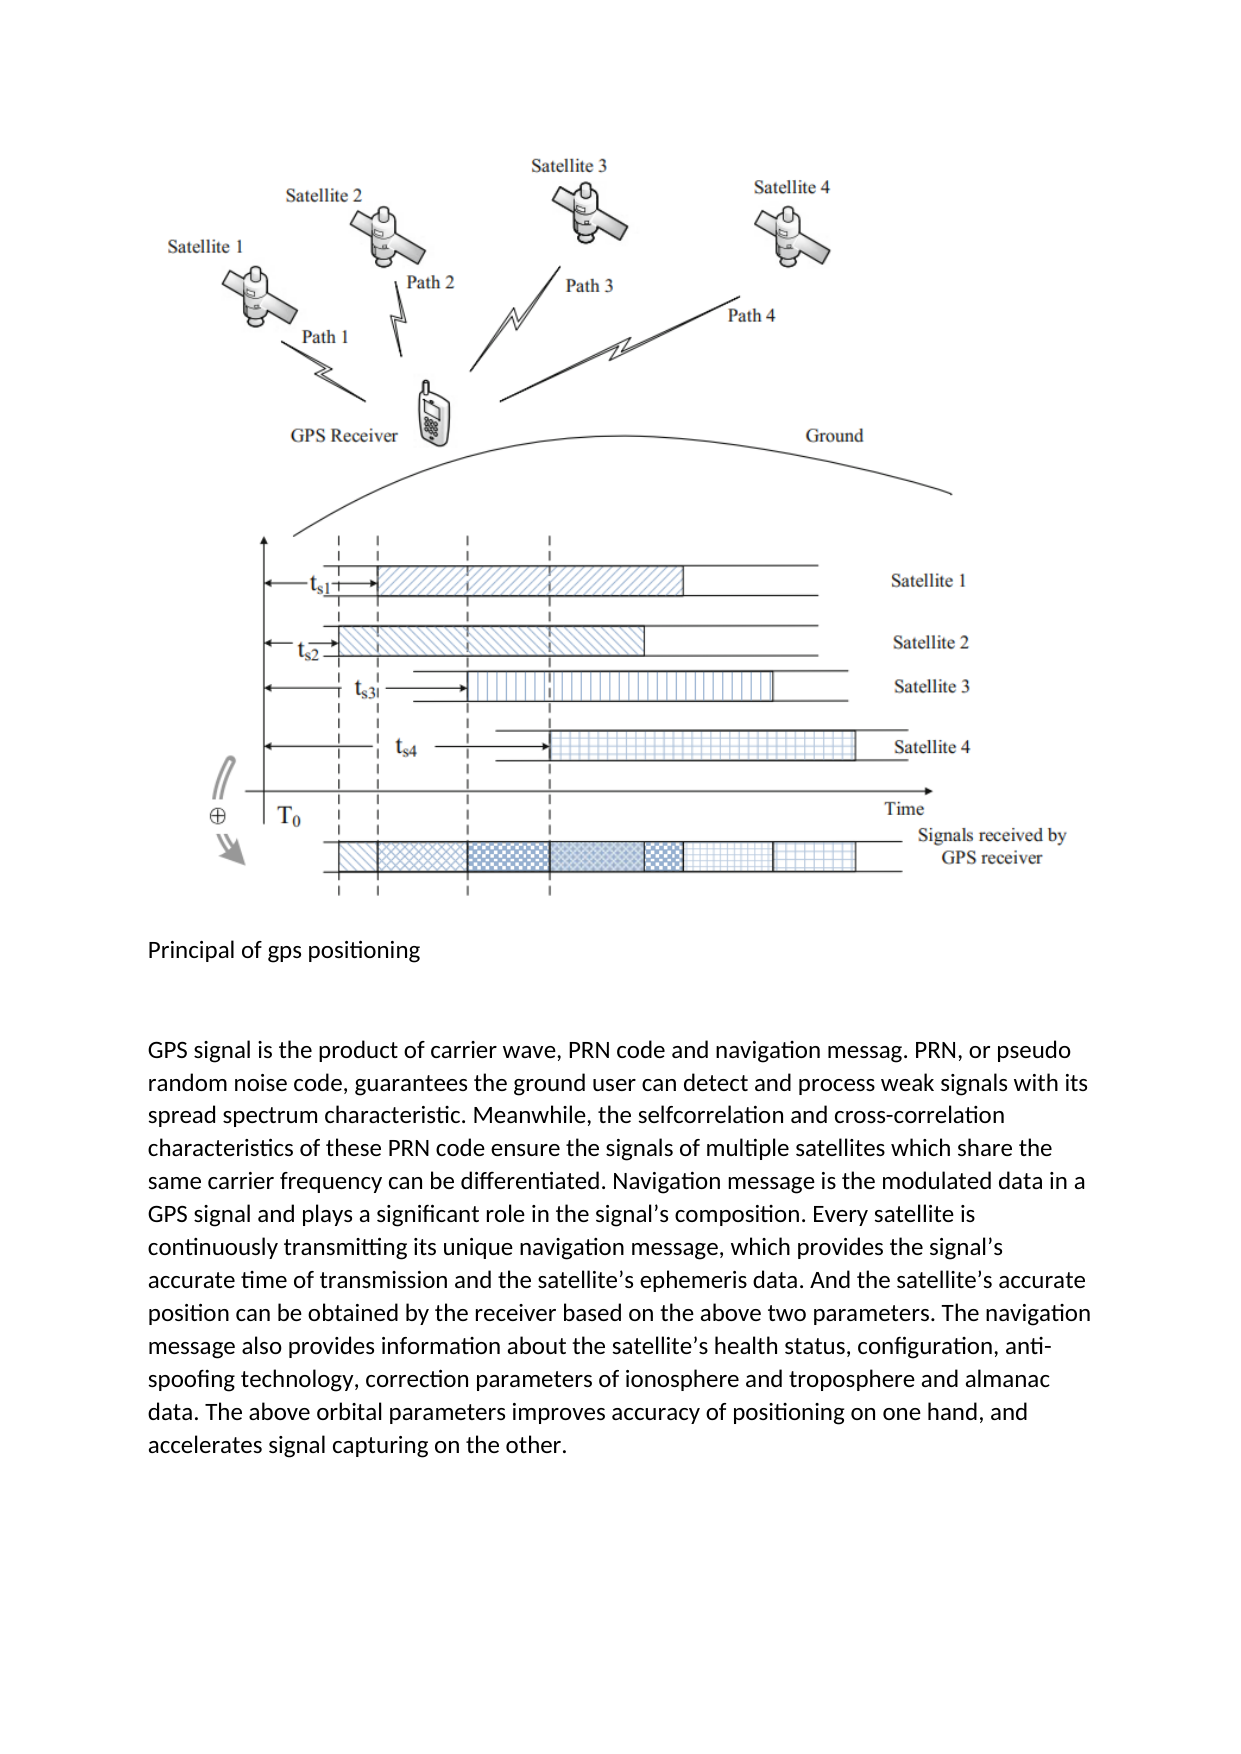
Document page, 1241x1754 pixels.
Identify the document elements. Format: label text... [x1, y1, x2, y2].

picture [147, 147, 1093, 916]
text Principal of gps positioning [148, 934, 1093, 965]
text GPS signal is the product of carrier wave, PRN code and navigation messag. PRN, or pseudo random noise code, guarantees the ground user can detect and process weak signals with its spread spectrum characteristic. Meanwhile, the selfcorrelation and cross-correlation characteristics of these PRN code ensure the signals of multiple satellites which share the same carrier frequency can be differentiated. Navigation message is the modulated data in a GPS signal and plays a significant role in the signal’s composition. Every satellite is continuously transmitting its unique navigation message, which provides the signal’s accurate time of transmission and the satellite’s ephemeris data. And the satellite’s accurate position can be obtained by the receiver based on the above two parameters. The navigation message also provides information about the satellite’s health status, configuration, anti-spoofing technology, correction parameters of ionosphere and troposphere and almanac data. The above orbital parameters improves accuracy of positioning on one hand, and accelerates signal capturing on the other. [148, 1034, 1093, 1459]
